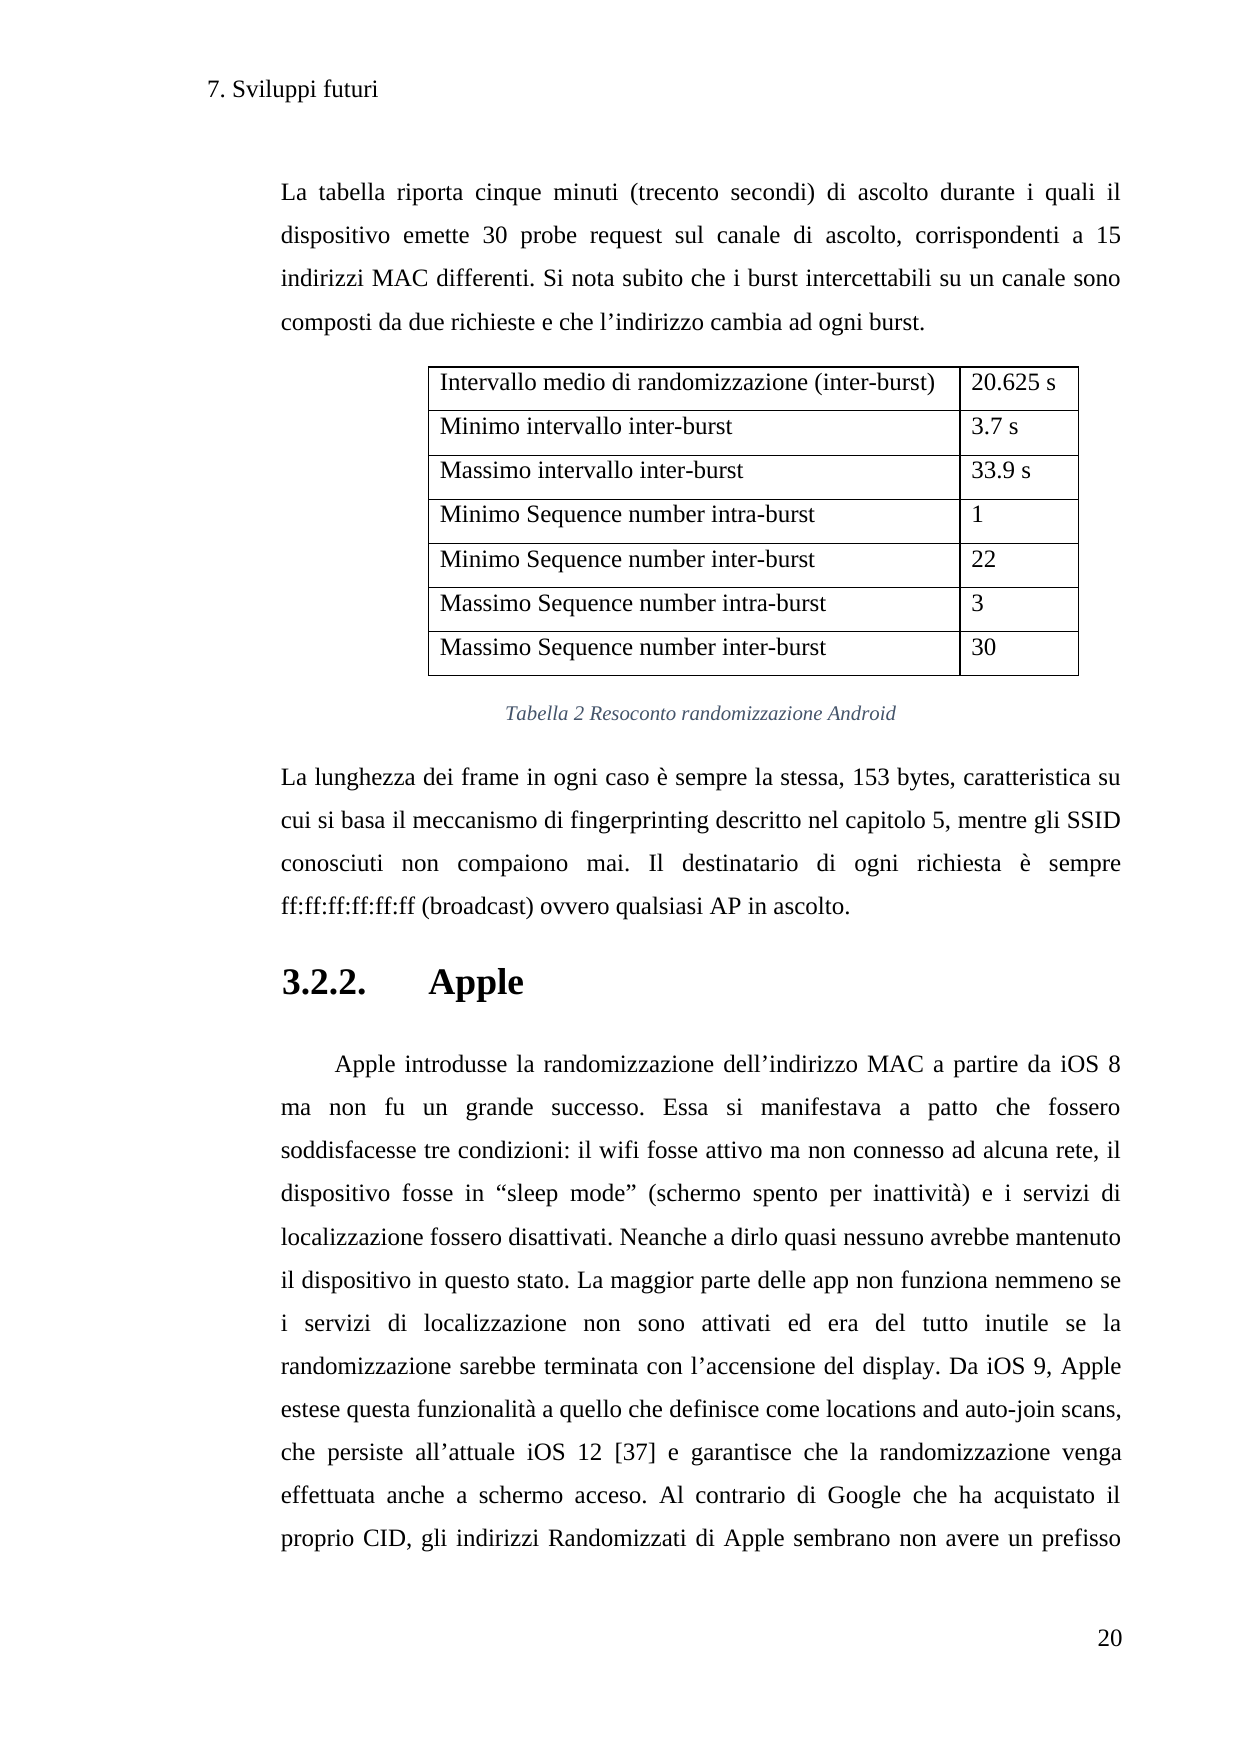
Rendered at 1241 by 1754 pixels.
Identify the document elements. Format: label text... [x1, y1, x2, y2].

table_cell Minimo Sequence number inter-burst [429, 544, 959, 587]
table_cell Minimo Sequence number intra-burst [429, 500, 959, 543]
table_cell 1 [961, 500, 1078, 543]
table_header 20.625 s [961, 368, 1078, 410]
table_cell 3.7 s [961, 411, 1078, 454]
table_cell 3 [961, 588, 1078, 631]
table_cell 33.9 s [961, 456, 1078, 498]
table_cell Massimo intervallo inter-burst [429, 456, 959, 498]
table_cell Massimo Sequence number inter-burst [429, 632, 959, 675]
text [281, 1049, 1122, 1552]
table_cell Minimo intervallo inter-burst [429, 411, 959, 454]
table_cell 30 [961, 632, 1078, 675]
text La tabella riporta cinque minuti (trecento secondi) di ascolto durante i quali il dispositivo emette 30 probe request sul canale di ascolto, corrispondenti a 15 indirizzi MAC differenti. Si nota subito che i burst intercettabili su un canale sono composti da due richieste e che l’indirizzo cambia ad ogni burst. [281, 177, 1122, 335]
text La lunghezza dei frame in ogni caso è sempre la stessa, 153 bytes, caratteristica su cui si basa il meccanismo di fingerprinting descritto nel capitolo 5, mentre gli SSID conosciuti non compaiono mai. Il destinatario di ogni richiesta è sempre ff:ff:ff:ff:ff:ff (broadcast) ovvero qualsiasi AP in ascolto. [281, 762, 1122, 920]
text Tabella 2 Resoconto randomizzazione Android [207, 701, 1122, 725]
table_header Intervallo medio di randomizzazione (inter-burst) [429, 368, 959, 410]
list Apple [282, 959, 1122, 1002]
table_cell Massimo Sequence number intra-burst [429, 588, 959, 631]
table_cell 22 [961, 544, 1078, 587]
